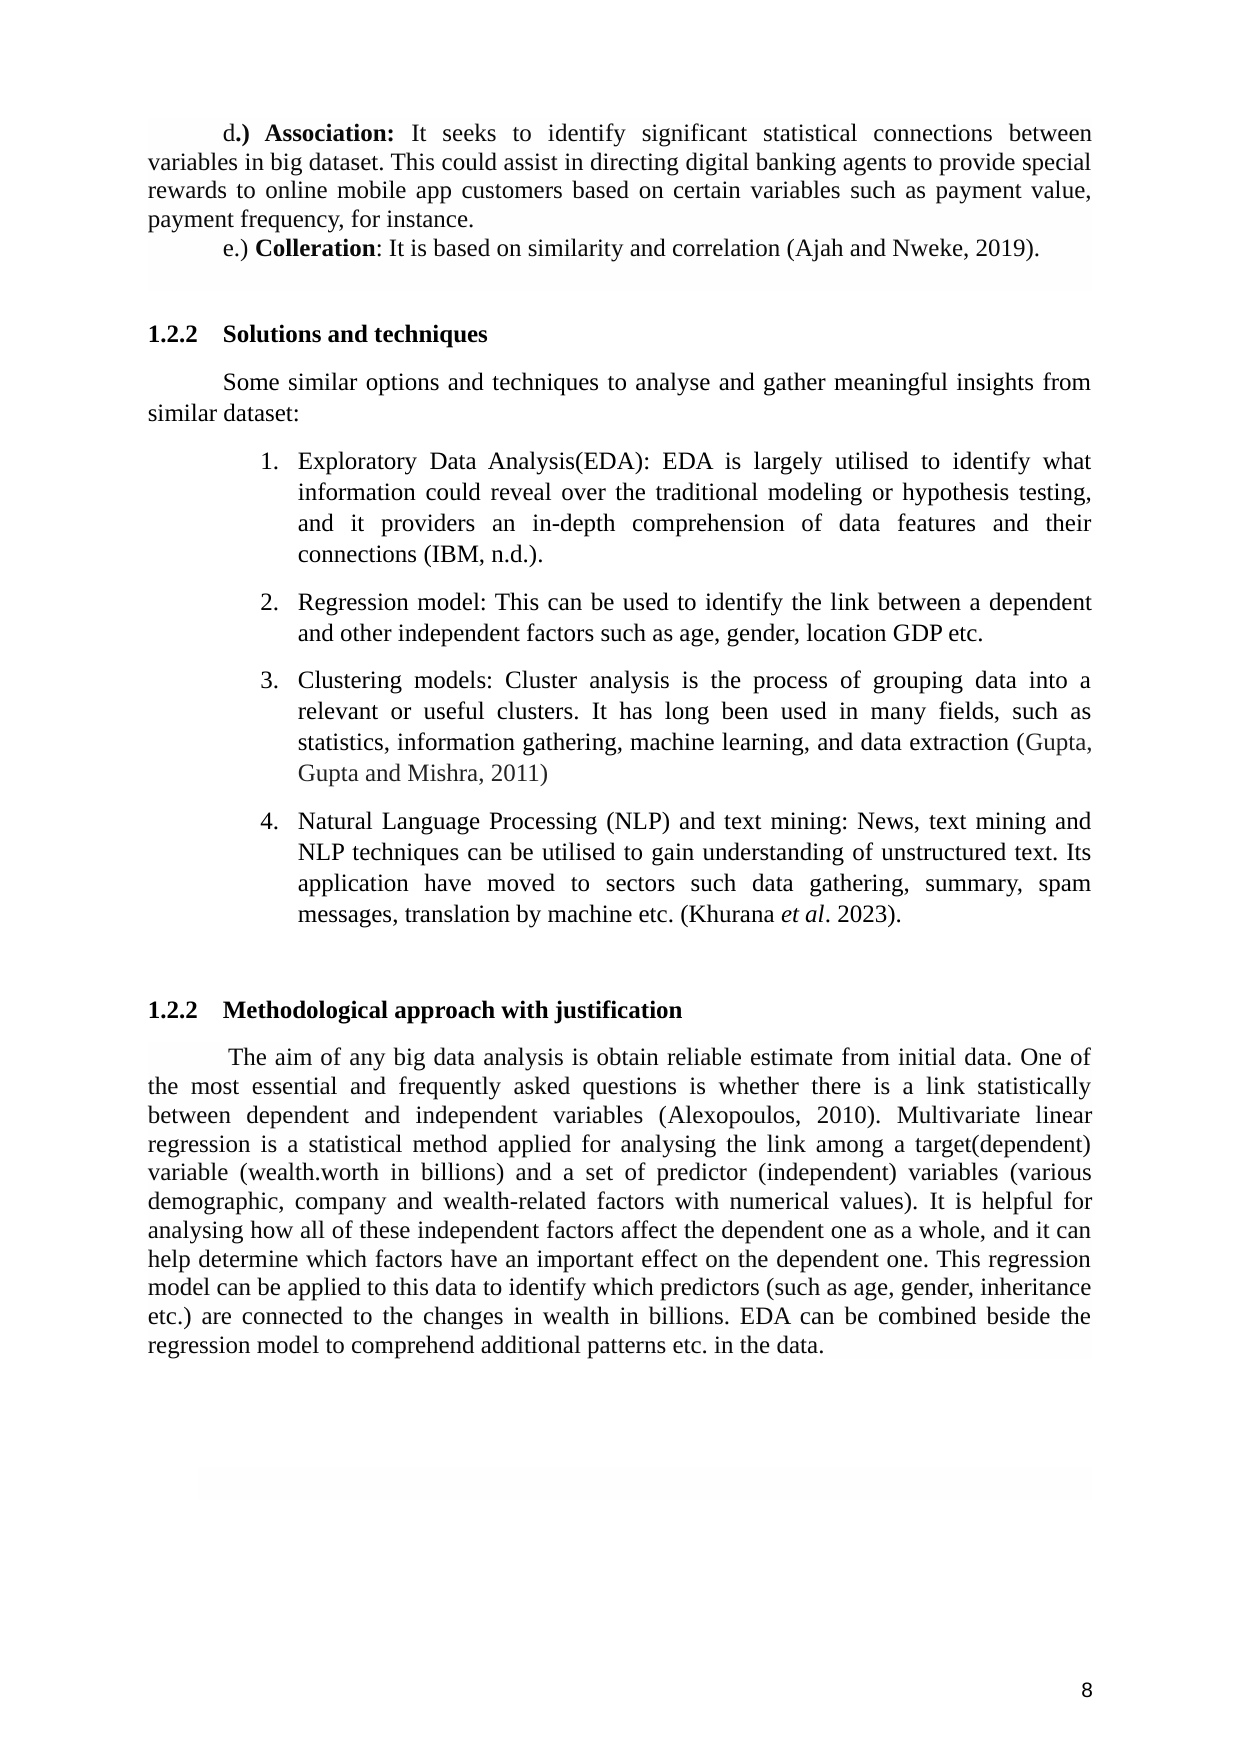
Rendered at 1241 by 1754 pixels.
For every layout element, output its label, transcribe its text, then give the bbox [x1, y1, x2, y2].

text Some similar options and techniques to analyse and gather meaningful insights from similar dataset: [148, 367, 1092, 427]
subtitle 1.2.2 Solutions and techniques [148, 319, 1092, 348]
list e.) Colleration: It is based on similarity and correlation (Ajah and Nweke, 2019). [148, 233, 1092, 262]
list Natural Language Processing (NLP) and text mining: News, text mining and NLP techniques can be utilised to gain understanding of unstructured text. Its application have moved to sectors such data gathering, summary, spam messages, translation by machine etc. (Khurana et al. 2023). [260, 806, 1092, 928]
list d.) Association: It seeks to identify significant statistical connections between variables in big dataset. This could assist in directing digital banking agents to provide special rewards to online mobile app customers based on certain variables such as payment value, payment frequency, for instance. [148, 118, 1092, 233]
list Clustering models: Cluster analysis is the process of grouping data into a relevant or useful clusters. It has long been used in many fields, such as statistics, information gathering, machine learning, and data extraction (Gupta, Gupta and Mishra, 2011) [260, 665, 1092, 787]
list Regression model: This can be used to identify the link between a dependent and other independent factors such as age, gender, location GDP etc. [260, 587, 1092, 646]
list The aim of any big data analysis is obtain reliable estimate from initial data. One of the most essential and frequently asked questions is whether there is a link statistically between dependent and independent variables (Alexopoulos, 2010). Multivariate linear regression is a statistical method applied for analysing the link among a target(dependent) variable (wealth.worth in billions) and a set of predictor (independent) variables (various demographic, company and wealth-related factors with numerical values). It is helpful for analysing how all of these independent factors affect the dependent one as a whole, and it can help determine which factors have an important effect on the dependent one. This regression model can be applied to this data to identify which predictors (such as age, gender, inheritance etc.) are connected to the changes in wealth in billions. EDA can be combined beside the regression model to comprehend additional patterns etc. in the data. [148, 1042, 1092, 1359]
list Exploratory Data Analysis(EDA): EDA is largely utilised to identify what information could reveal over the traditional modeling or hypothesis testing, and it providers an in-depth comprehension of data features and their connections (IBM, n.d.). [260, 446, 1092, 568]
subtitle 1.2.2 Methodological approach with justification [148, 995, 1092, 1023]
